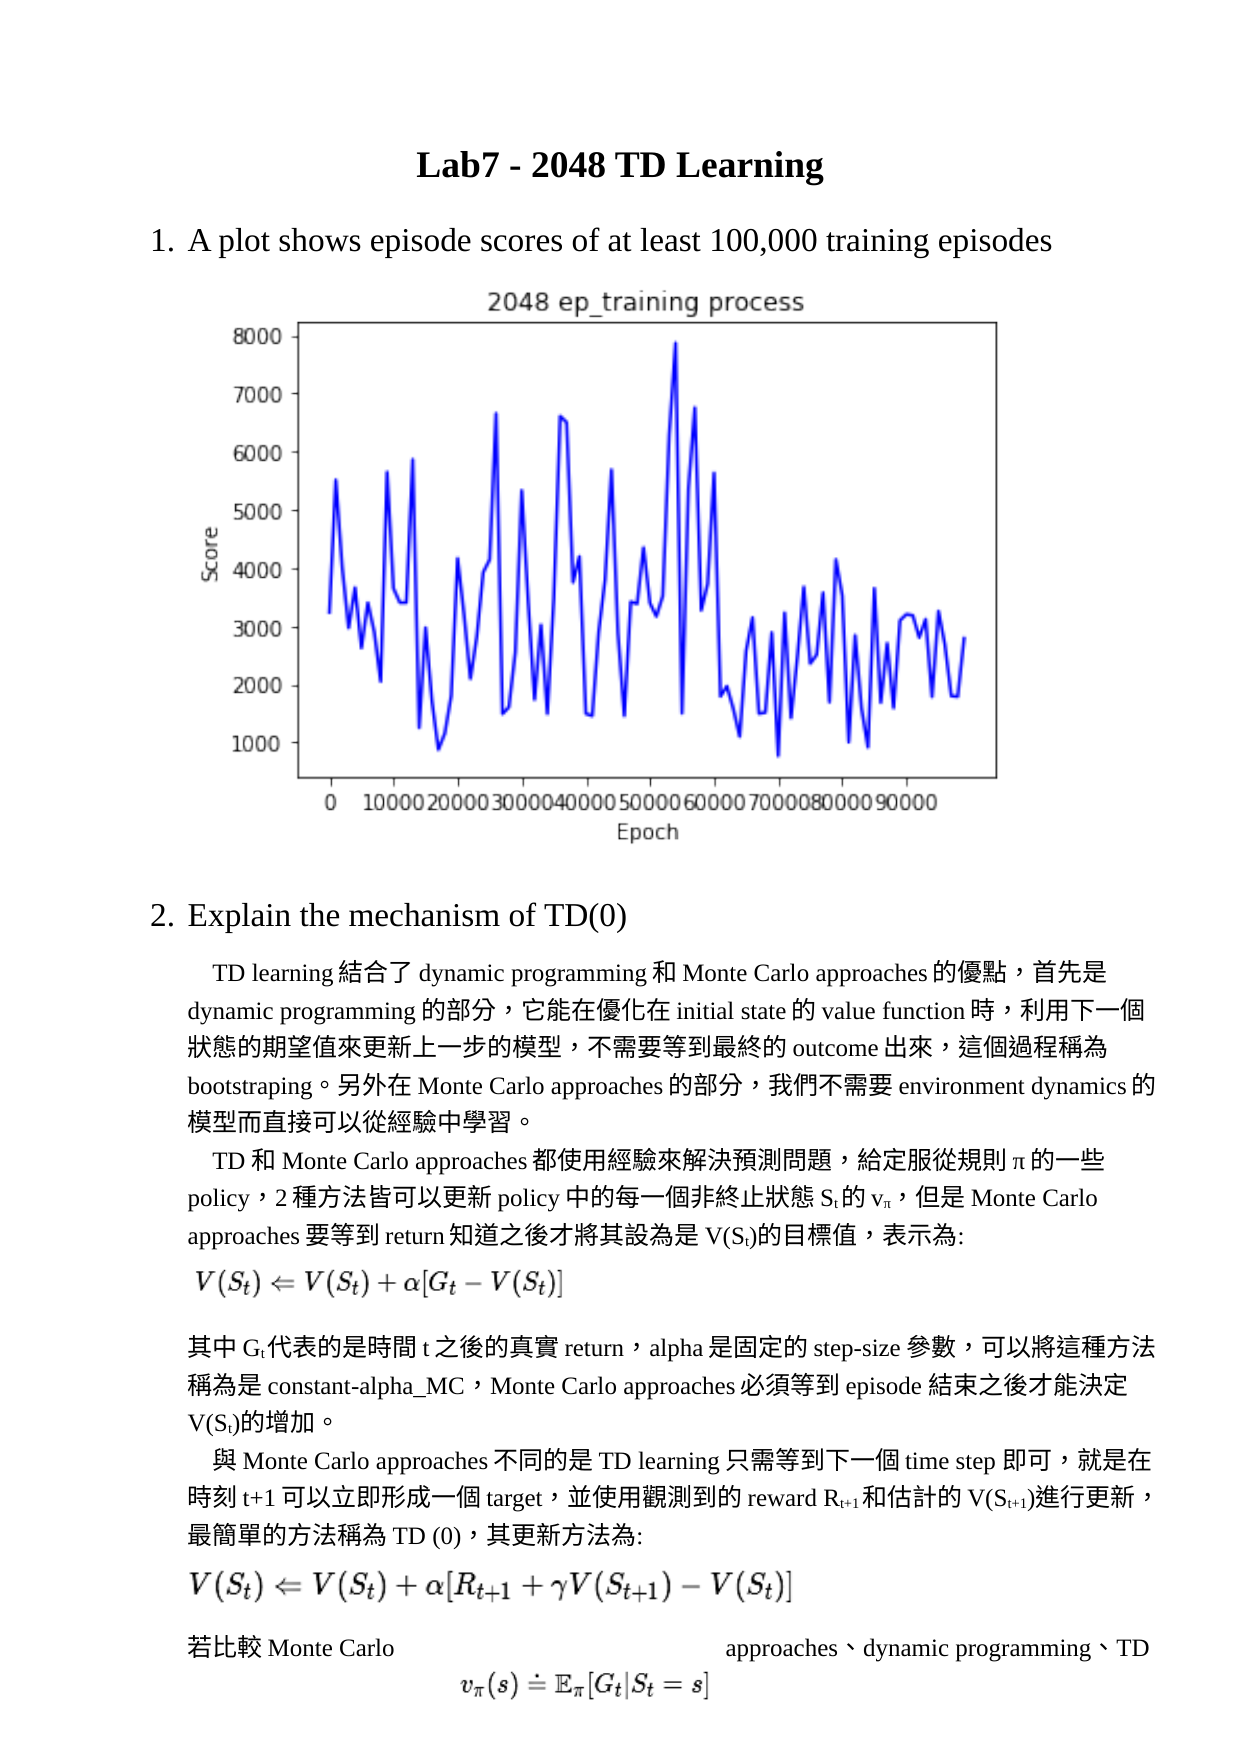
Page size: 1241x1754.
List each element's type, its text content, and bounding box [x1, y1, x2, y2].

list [187, 1627, 1165, 1664]
text Lab7 - 2048 TD Learning [75, 127, 1165, 202]
list 其中Gt代表的是時間t之後的真實return，alpha是固定的step-size參數，可以將這種方法稱為是constant-alpha_MC，Monte Carlo approaches必須等到episode 結束之後才能決定V(St)的增加。 [187, 1327, 1165, 1439]
list Explain the mechanism of TD(0) [150, 877, 1165, 952]
list 與Monte Carlo approaches不同的是TD learning只需等到下一個time step 即可，就是在時刻t+1可以立即形成一個target，並使用觀測到的reward Rt+1和估計的V(St+1)進行更新，最簡單的方法稱為TD (0)，其更新方法為: [187, 1439, 1165, 1552]
picture [187, 1251, 578, 1313]
picture [187, 1551, 808, 1621]
list TD learning結合了dynamic programming和Monte Carlo approaches的優點，首先是dynamic programming的部分，它能在優化在initial state的value function時，利用下一個狀態的期望值來更新上一步的模型，不需要等到最終的outcome出來，這個過程稱為bootstraping。另外在Monte Carlo approaches的部分，我們不需要environment dynamics的模型而直接可以從經驗中學習。 [187, 952, 1165, 1139]
picture [459, 1663, 711, 1705]
list A plot shows episode scores of at least 100,000 training episodes [150, 202, 1165, 277]
list TD 和Monte Carlo approaches都使用經驗來解決預測問題，給定服從規則π的一些policy，2種方法皆可以更新policy中的每一個非終止狀態St的vπ，但是Monte Carlo approaches要等到return知道之後才將其設為是V(St)的目標值，表示為: [187, 1139, 1165, 1252]
picture [187, 277, 1017, 857]
